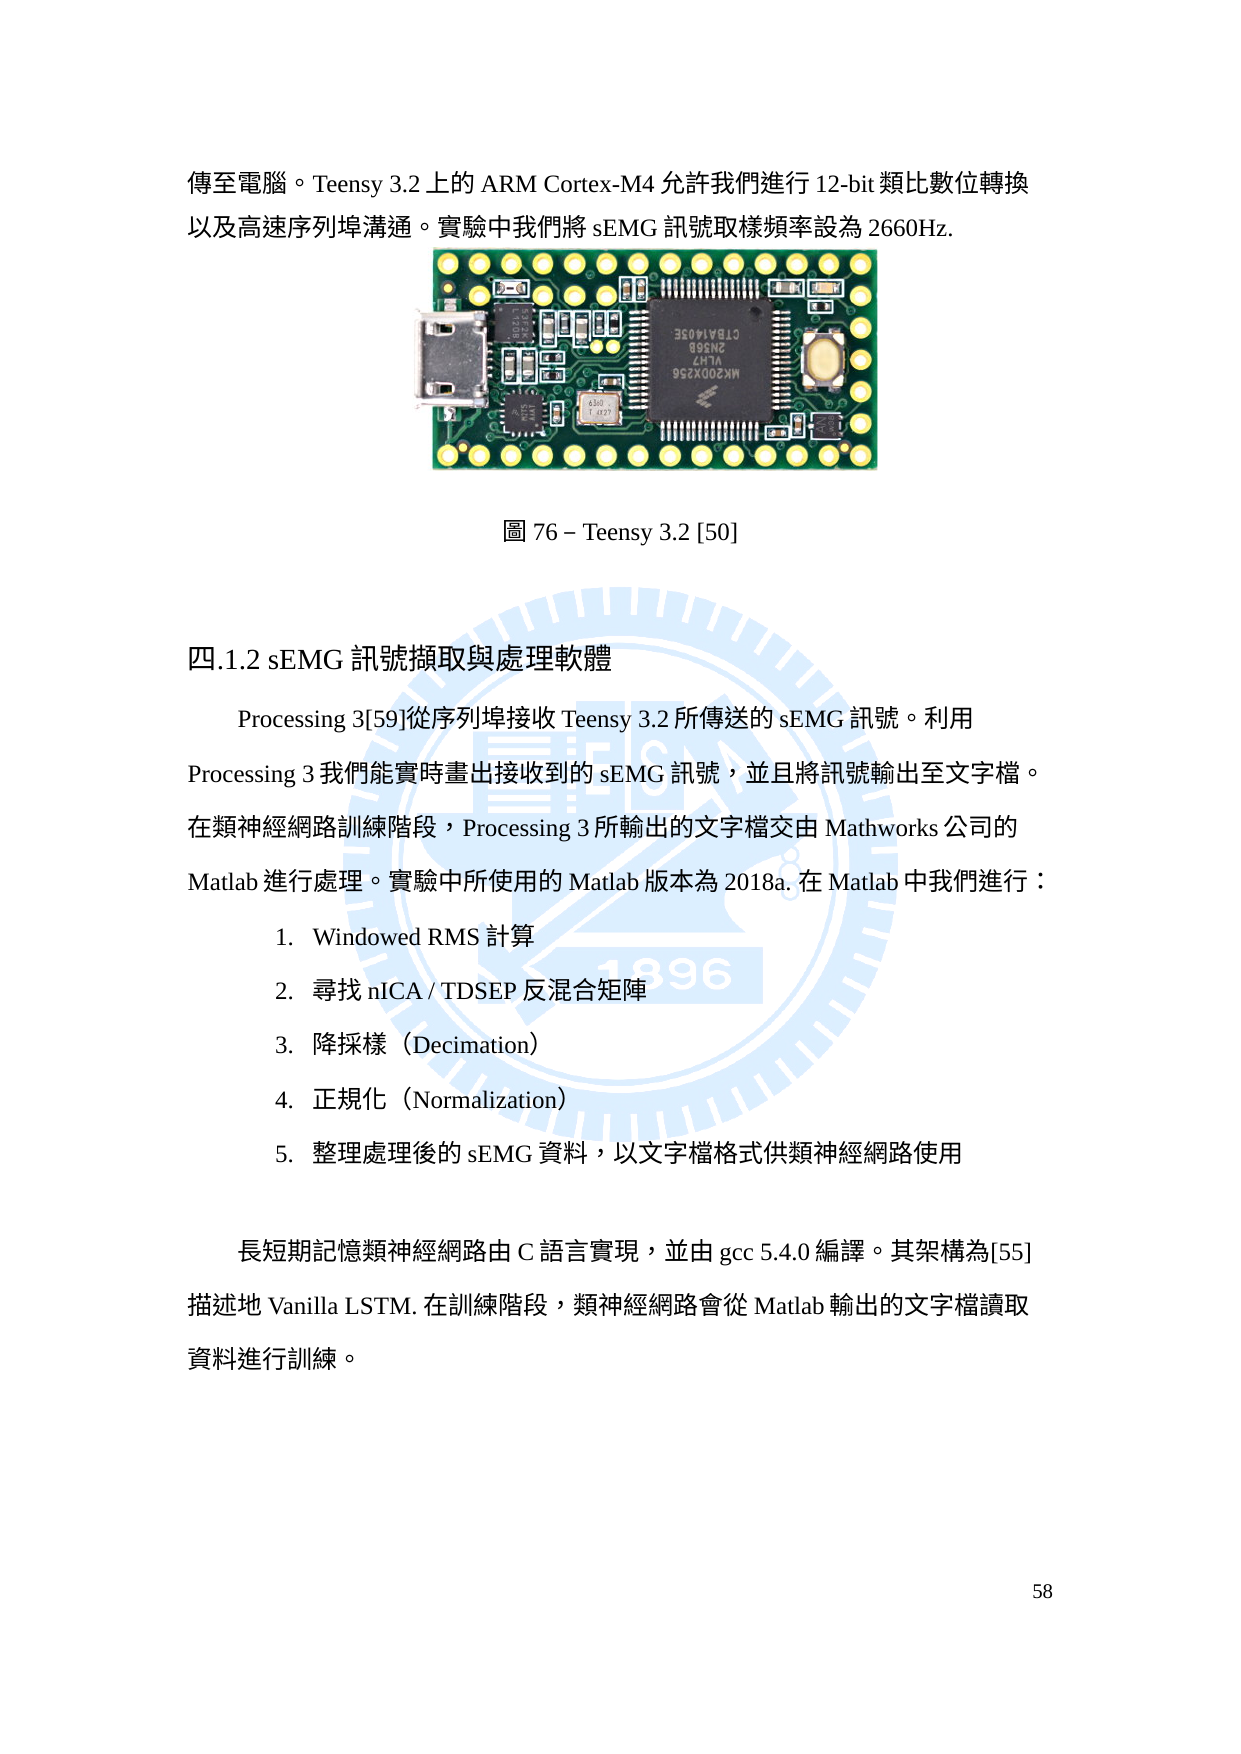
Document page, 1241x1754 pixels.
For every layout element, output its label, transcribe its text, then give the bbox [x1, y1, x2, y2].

subtitle sEMG訊號擷取與處理軟體 [187, 635, 1053, 677]
text 長短期記憶類神經網路由C語言實現，並由gcc 5.4.0編譯。其架構為[55]描述地Vanilla LSTM. 在訓練階段，類神經網路會從Matlab輸出的文字檔讀取資料進行訓練。 [187, 1231, 1053, 1376]
list 降採樣（Decimation） [275, 1025, 1053, 1061]
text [187, 159, 1053, 247]
picture [412, 247, 878, 471]
list 正規化（Normalization） [275, 1079, 1053, 1116]
list 尋找nICA / TDSEP 反混合矩陣 [275, 971, 1053, 1007]
list 整理處理後的sEMG資料，以文字檔格式供類神經網路使用 [275, 1134, 1053, 1170]
text 圖 76 – Teensy 3.2 [50] [187, 512, 1053, 548]
list Windowed RMS計算 [275, 916, 1053, 952]
text Processing 3[59]從序列埠接收Teensy 3.2所傳送的sEMG訊號。利用Processing 3我們能實時畫出接收到的sEMG訊號，並且將訊號輸出至文字檔。在類神經網路訓練階段，Processing 3所輸出的文字檔交由Mathworks公司的Matlab進行處理。實驗中所使用的Matlab版本為2018a. 在Matlab中我們進行： [187, 699, 1053, 898]
